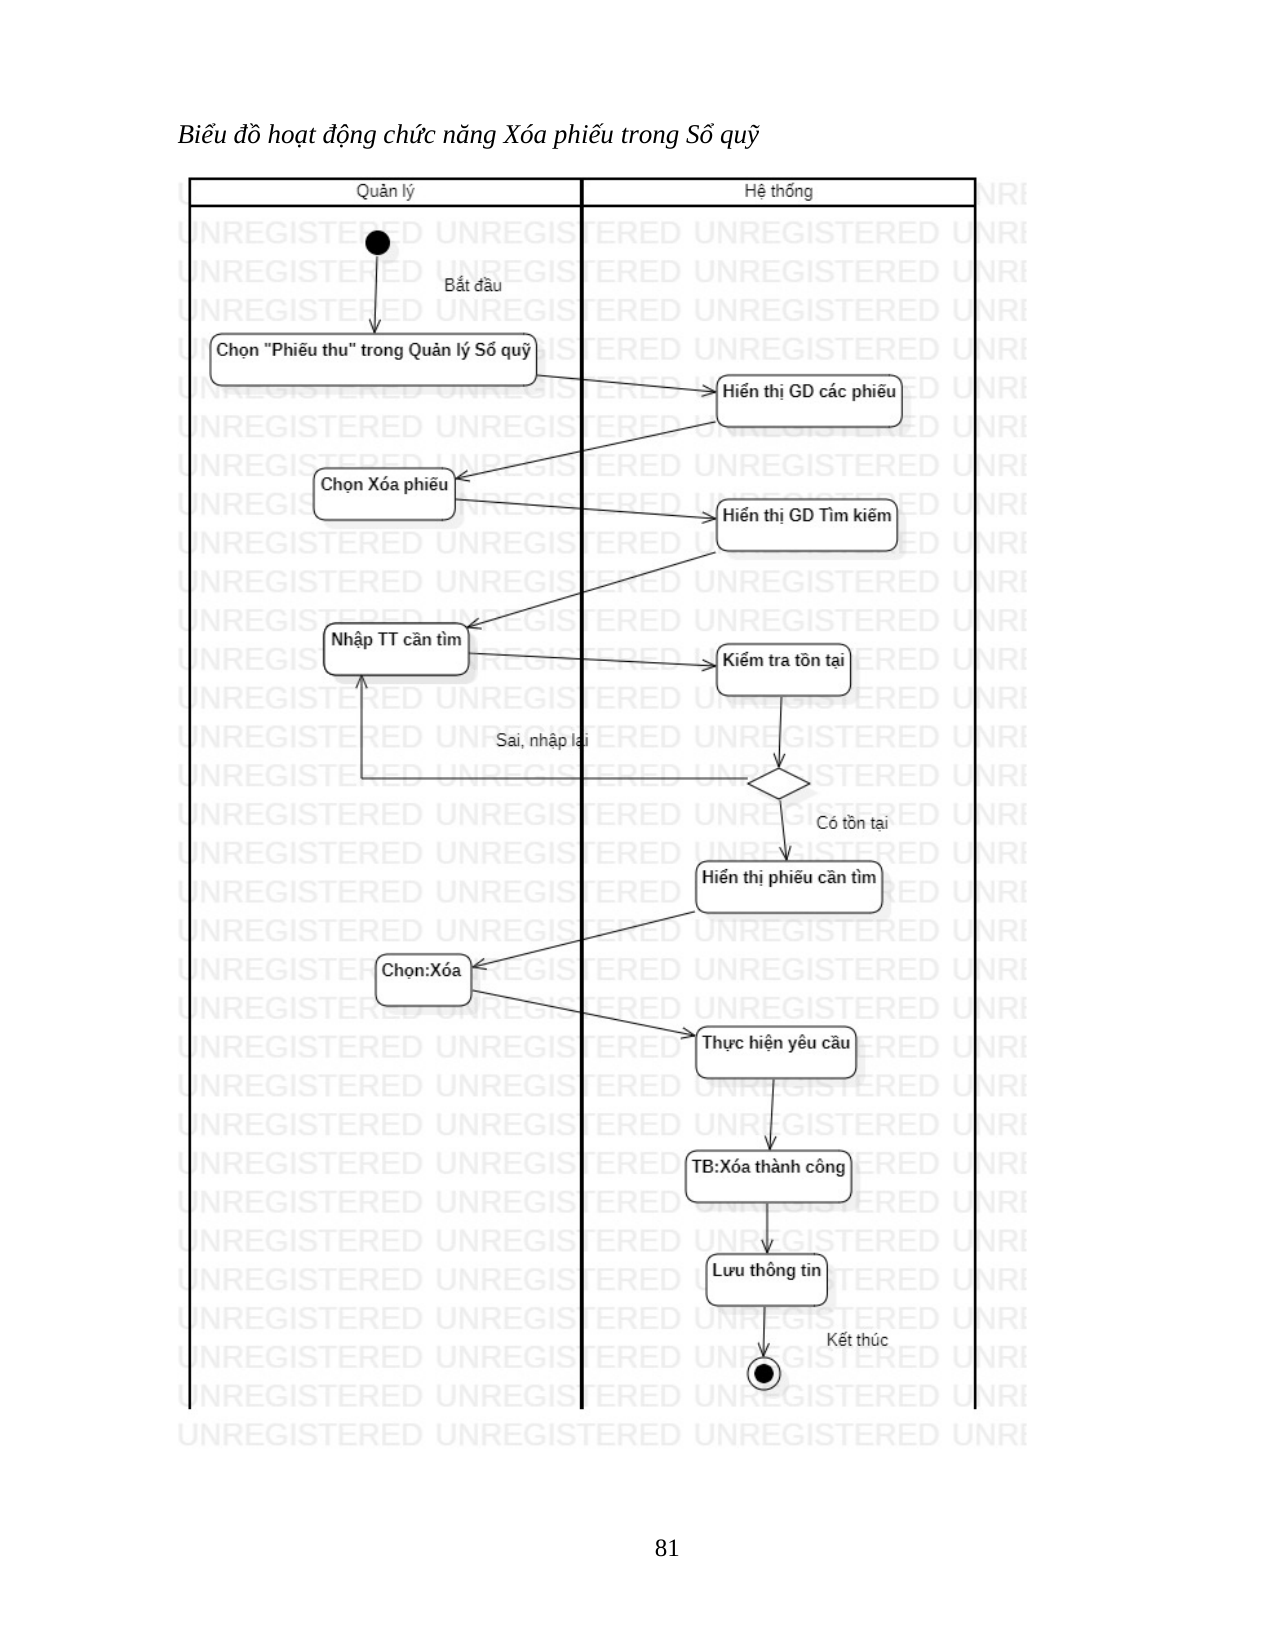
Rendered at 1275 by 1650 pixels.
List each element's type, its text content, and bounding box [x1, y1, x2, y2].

picture [177, 166, 1027, 1461]
text Biểu đồ hoạt động chức năng Xóa phiếu trong Sổ quỹ [177, 118, 1157, 149]
